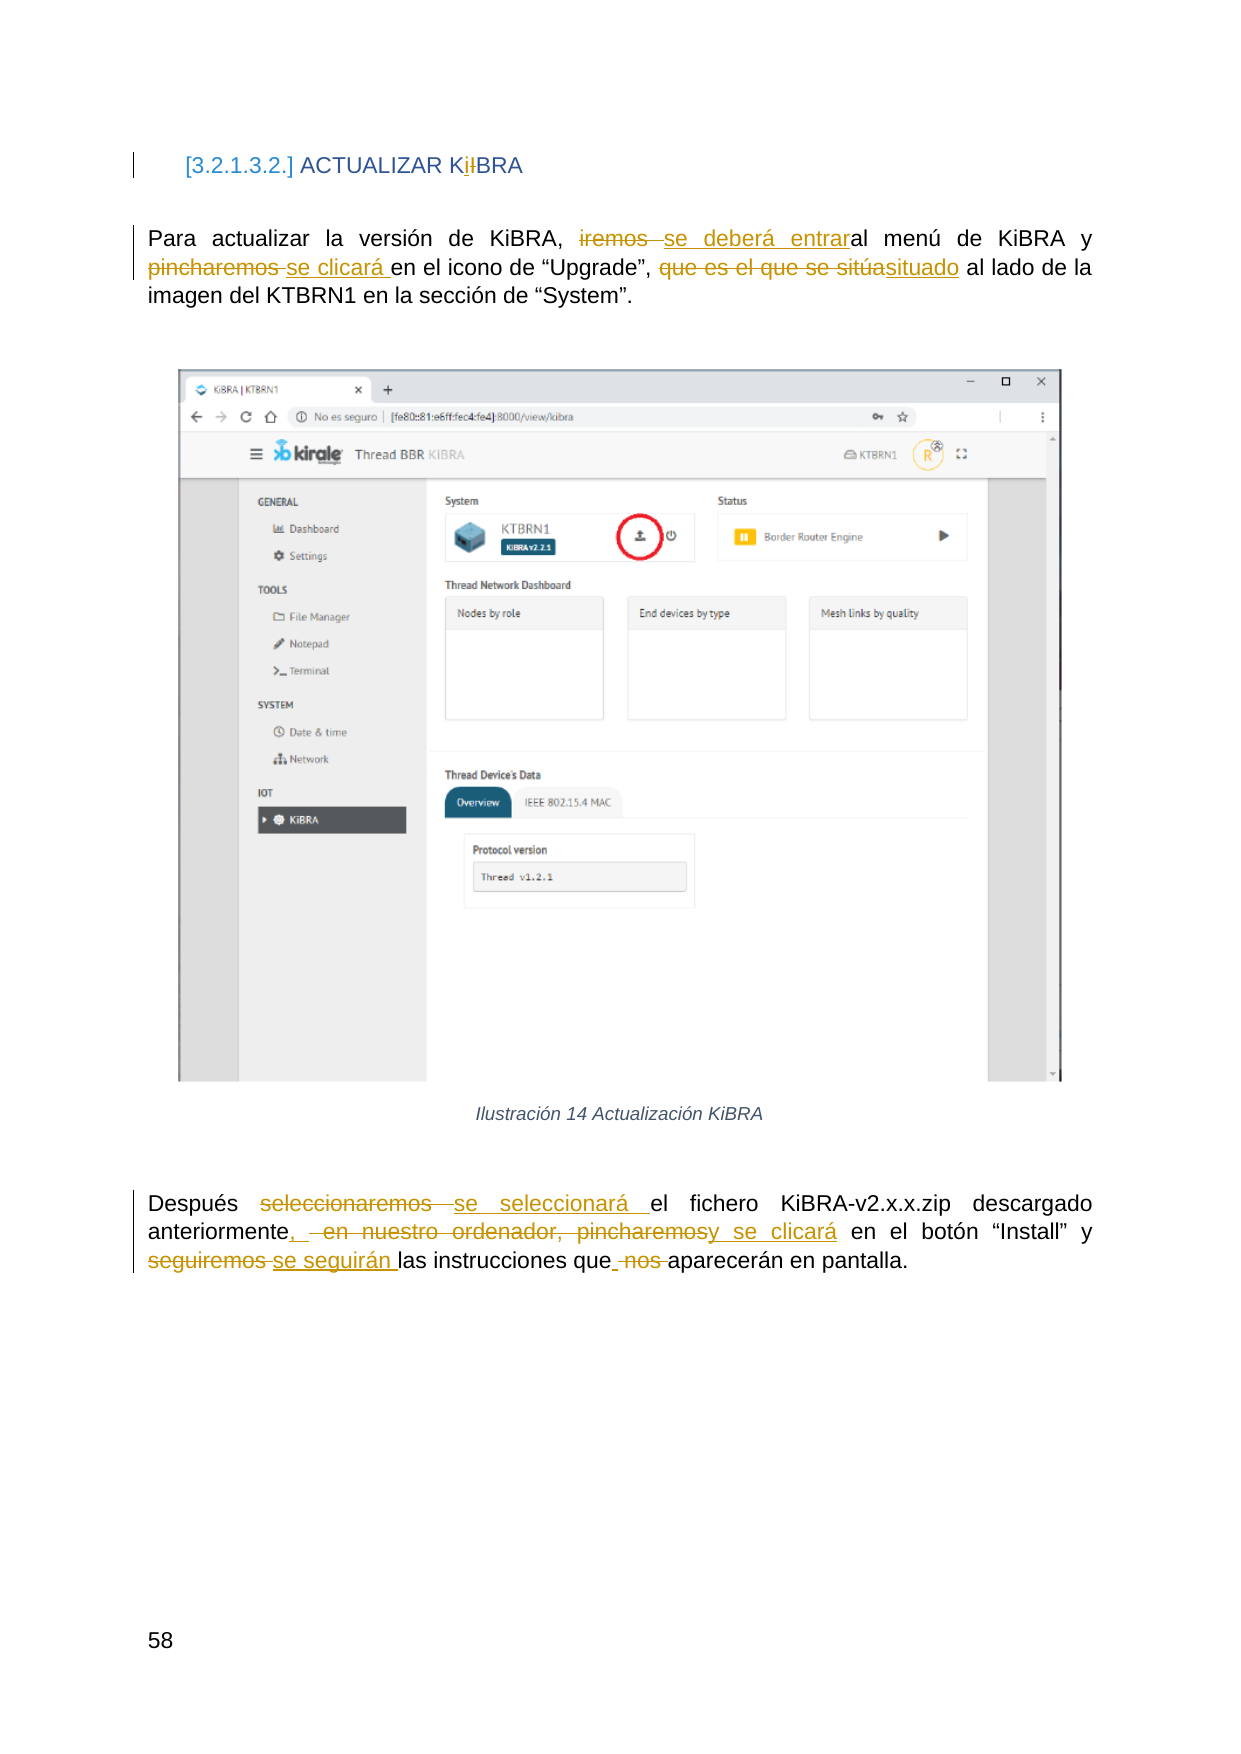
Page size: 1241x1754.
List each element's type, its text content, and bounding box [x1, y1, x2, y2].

subtitle ACTUALIZAR KBRA [185, 152, 1092, 178]
text Para actualizar la versión de KiBRA, al menú de KiBRA y en el icono de “Upgrade”, al lado de la imagen del KTBRN1 en la sección de “System”. [148, 225, 1092, 309]
picture [177, 368, 1063, 1084]
text Después el fichero KiBRA-v2.x.x.zip descargado anteriormente en el botón “Install” y las instrucciones queaparecerán en pantalla. [148, 1190, 1092, 1273]
